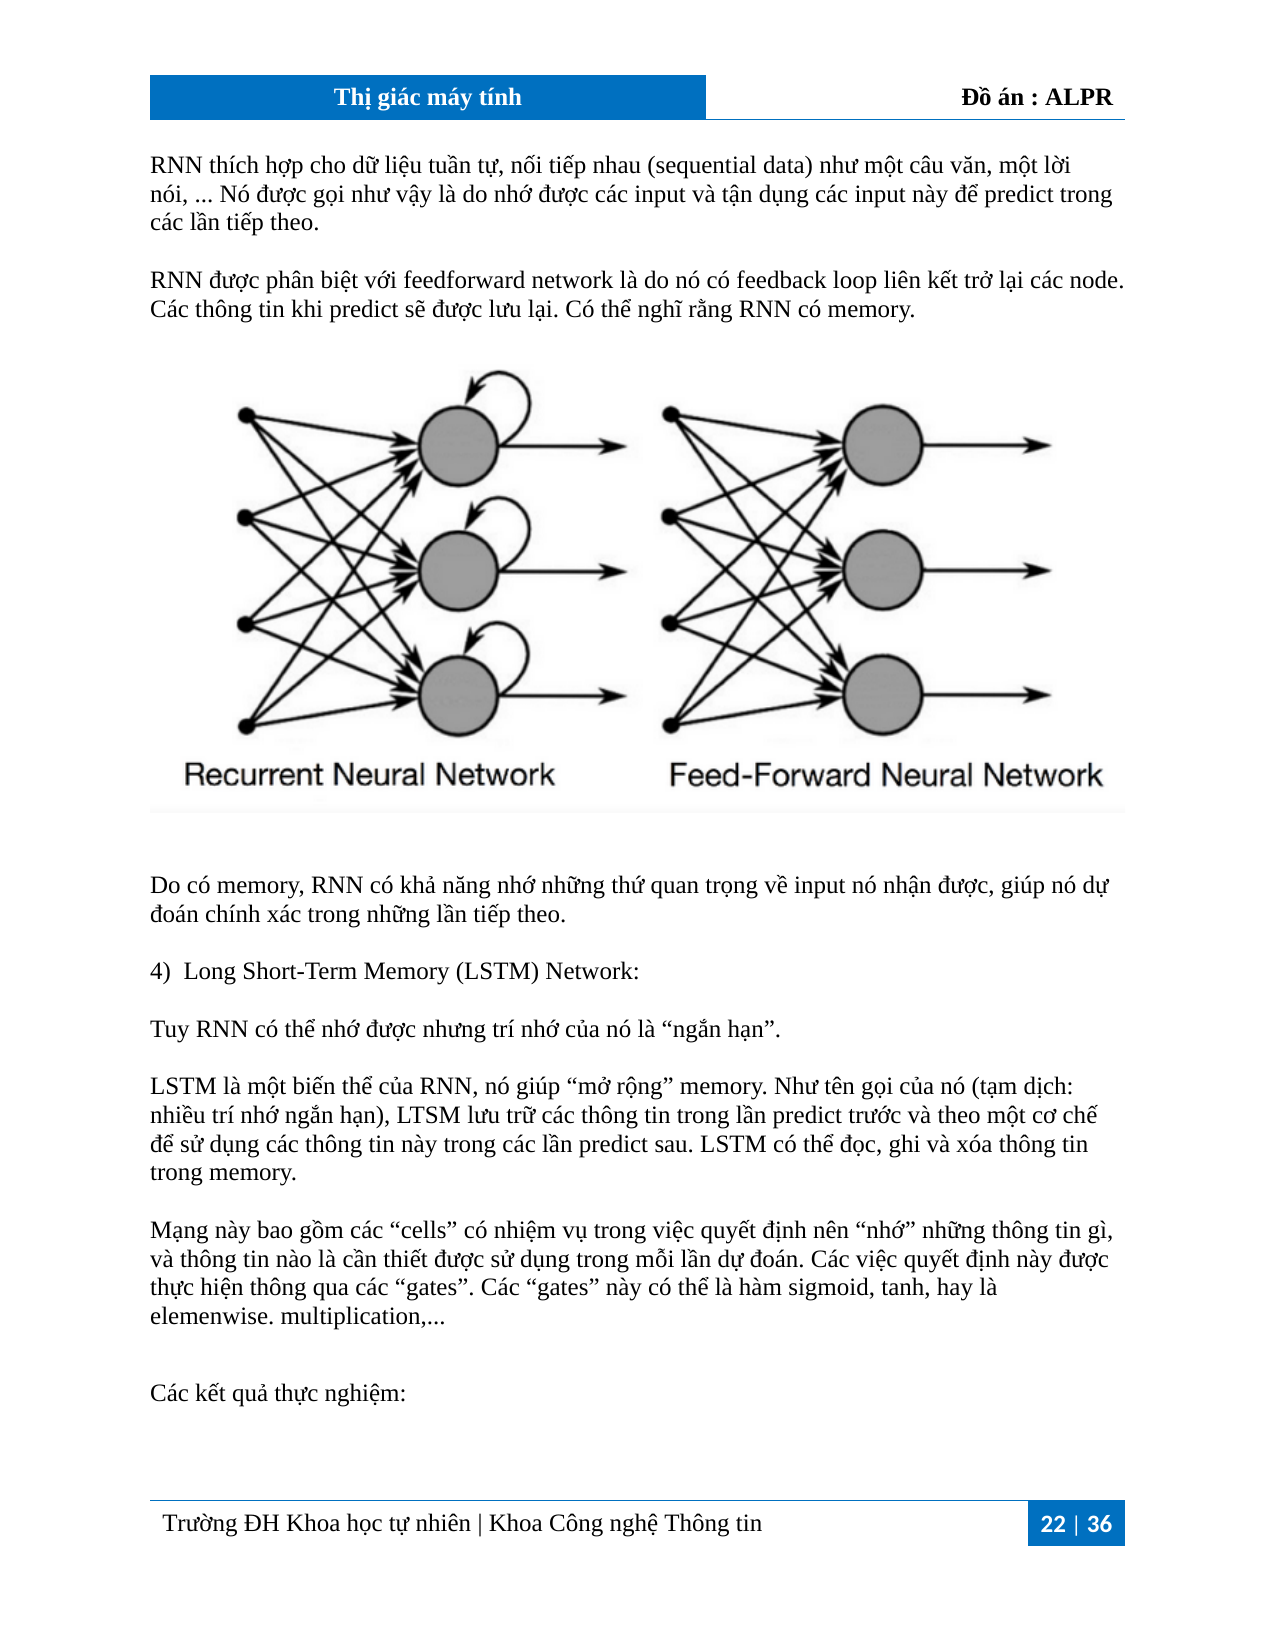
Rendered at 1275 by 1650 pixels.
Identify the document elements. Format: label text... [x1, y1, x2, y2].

text 4) Long Short-Term Memory (LSTM) Network: [150, 956, 1125, 985]
text Các kết quả thực nghiệm: [150, 1378, 1125, 1406]
text LSTM là một biến thể của RNN, nó giúp “mở rộng” memory. Như tên gọi của nó (tạm dịch: nhiều trí nhớ ngắn hạn), LTSM lưu trữ các thông tin trong lần predict trước và theo một cơ chế để sử dụng các thông tin này trong các lần predict sau. LSTM có thể đọc, ghi và xóa thông tin trong memory. [150, 1071, 1125, 1186]
text RNN thích hợp cho dữ liệu tuần tự, nối tiếp nhau (sequential data) như một câu văn, một lời nói, ... Nó được gọi như vậy là do nhớ được các input và tận dụng các input này để predict trong các lần tiếp theo. [150, 150, 1125, 236]
text Tuy RNN có thể nhớ được nhưng trí nhớ của nó là “ngắn hạn”. [150, 1014, 1125, 1042]
text Do có memory, RNN có khả năng nhớ những thứ quan trọng về input nó nhận được, giúp nó dự đoán chính xác trong những lần tiếp theo. [150, 870, 1125, 927]
picture [150, 351, 1125, 813]
text RNN được phân biệt với feedforward network là do nó có feedback loop liên kết trở lại các node. Các thông tin khi predict sẽ được lưu lại. Có thể nghĩ rằng RNN có memory. [150, 265, 1125, 322]
text Mạng này bao gồm các “cells” có nhiệm vụ trong việc quyết định nên “nhớ” những thông tin gì, và thông tin nào là cần thiết được sử dụng trong mỗi lần dự đoán. Các việc quyết định này được thực hiện thông qua các “gates”. Các “gates” này có thể là hàm sigmoid, tanh, hay là elemenwise. multiplication,... [150, 1215, 1125, 1330]
